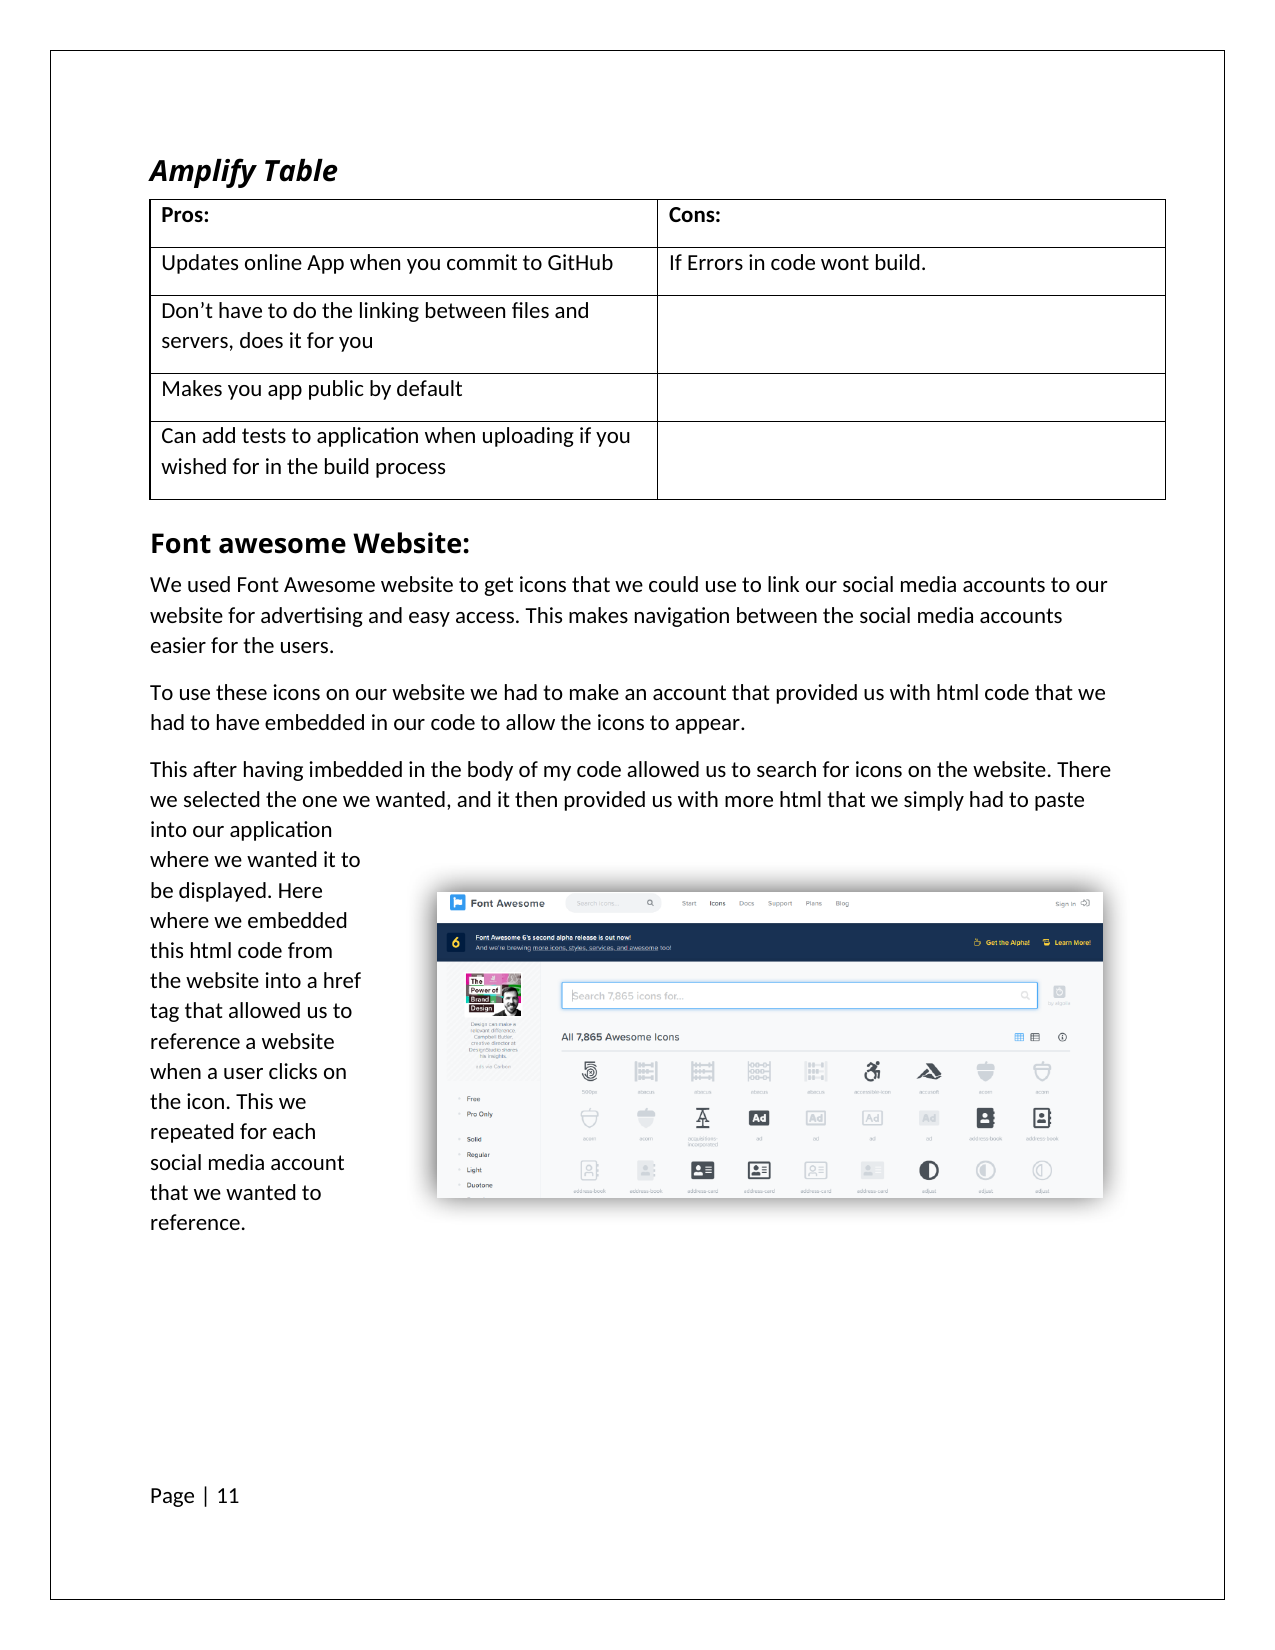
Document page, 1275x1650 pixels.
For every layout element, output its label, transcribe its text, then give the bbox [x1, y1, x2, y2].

table_cell Updates online App when you commit to GitHub [151, 248, 657, 295]
picture [437, 892, 1103, 1198]
table_header Cons: [658, 200, 1165, 247]
text We used Font Awesome website to get icons that we could use to link our social media accounts to our website for advertising and easy access. This makes navigation between the social media accounts easier for the users. [150, 571, 1125, 659]
subtitle Font awesome Website: [150, 524, 1125, 561]
table_cell [658, 422, 1165, 498]
table_cell [658, 374, 1165, 421]
subtitle Amplify Table [150, 150, 1125, 190]
text To use these icons on our website we had to make an account that provided us with html code that we had to have embedded in our code to allow the icons to appear. [150, 678, 1125, 736]
table_cell Makes you app public by default [151, 374, 657, 421]
table_cell [658, 296, 1165, 373]
table_cell Can add tests to application when uploading if you wished for in the build process [151, 422, 657, 498]
table_cell If Errors in code wont build. [658, 248, 1165, 295]
table_cell Don’t have to do the linking between files and servers, does it for you [151, 296, 657, 373]
table_header Pros: [151, 200, 657, 247]
